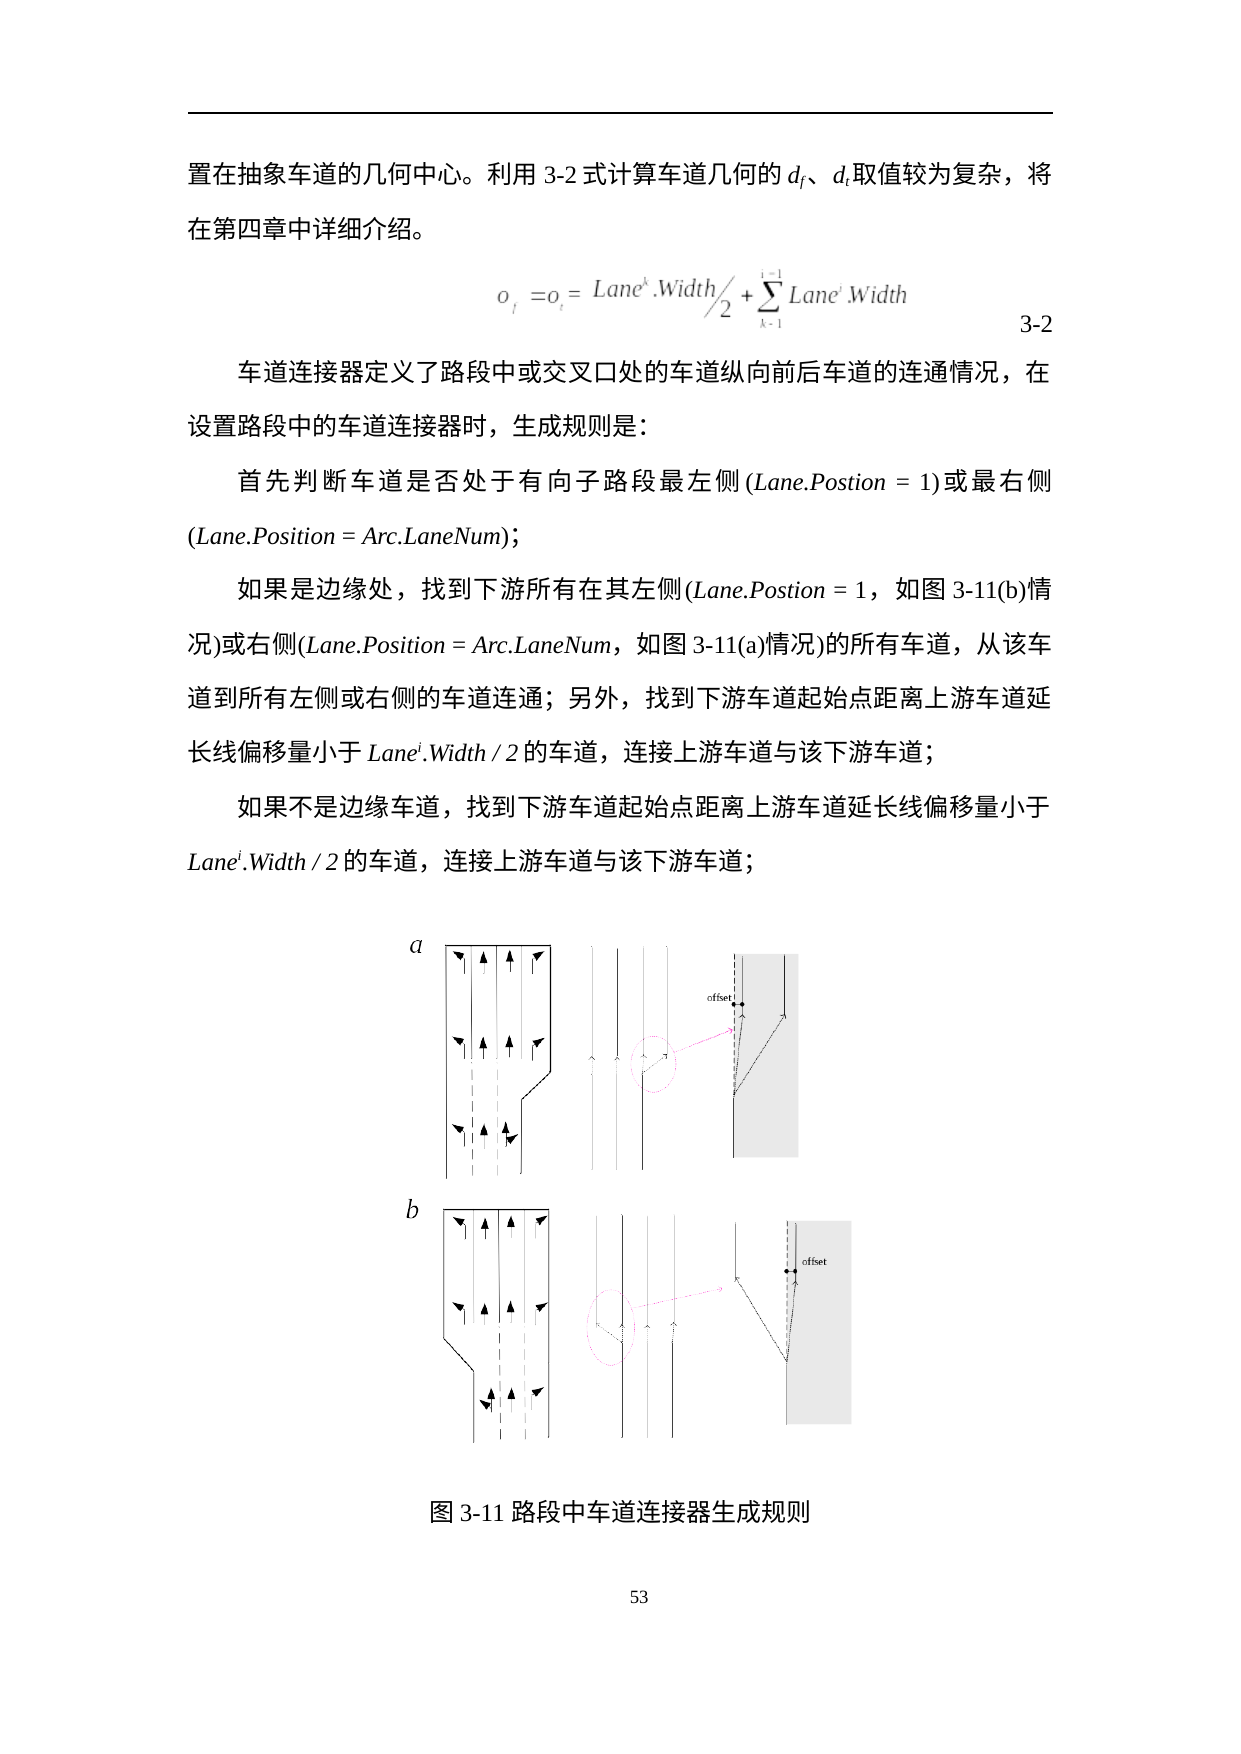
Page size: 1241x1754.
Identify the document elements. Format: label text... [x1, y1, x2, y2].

text 车道连接器定义了路段中或交叉口处的车道纵向前后车道的连通情况，在设置路段中的车道连接器时，生成规则是： [187, 352, 1053, 443]
text 图3-11 路段中车道连接器生成规则 [187, 1493, 1053, 1529]
text 如果不是边缘车道，找到下游车道起始点距离上游车道延长线偏移量小于Lanei.Width / 2的车道，连接上游车道与该下游车道； [187, 787, 1053, 878]
text 首先判断车道是否处于有向子路段最左侧(Lane.Postion = 1)或最右侧(Lane.Position = Arc.LaneNum)； [187, 461, 1053, 552]
text 3-2 [187, 264, 1053, 338]
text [187, 155, 1053, 246]
text 如果是边缘处，找到下游所有在其左侧(Lane.Postion = 1，如图3-11(b)情况)或右侧(Lane.Position = Arc.LaneNum，如图3-11(a)情况)的所有车道，从该车道到所有左侧或右侧的车道连通；另外，找到下游车道起始点距离上游车道延长线偏移量小于Lanei.Width / 2的车道，连接上游车道与该下游车道； [187, 570, 1053, 769]
